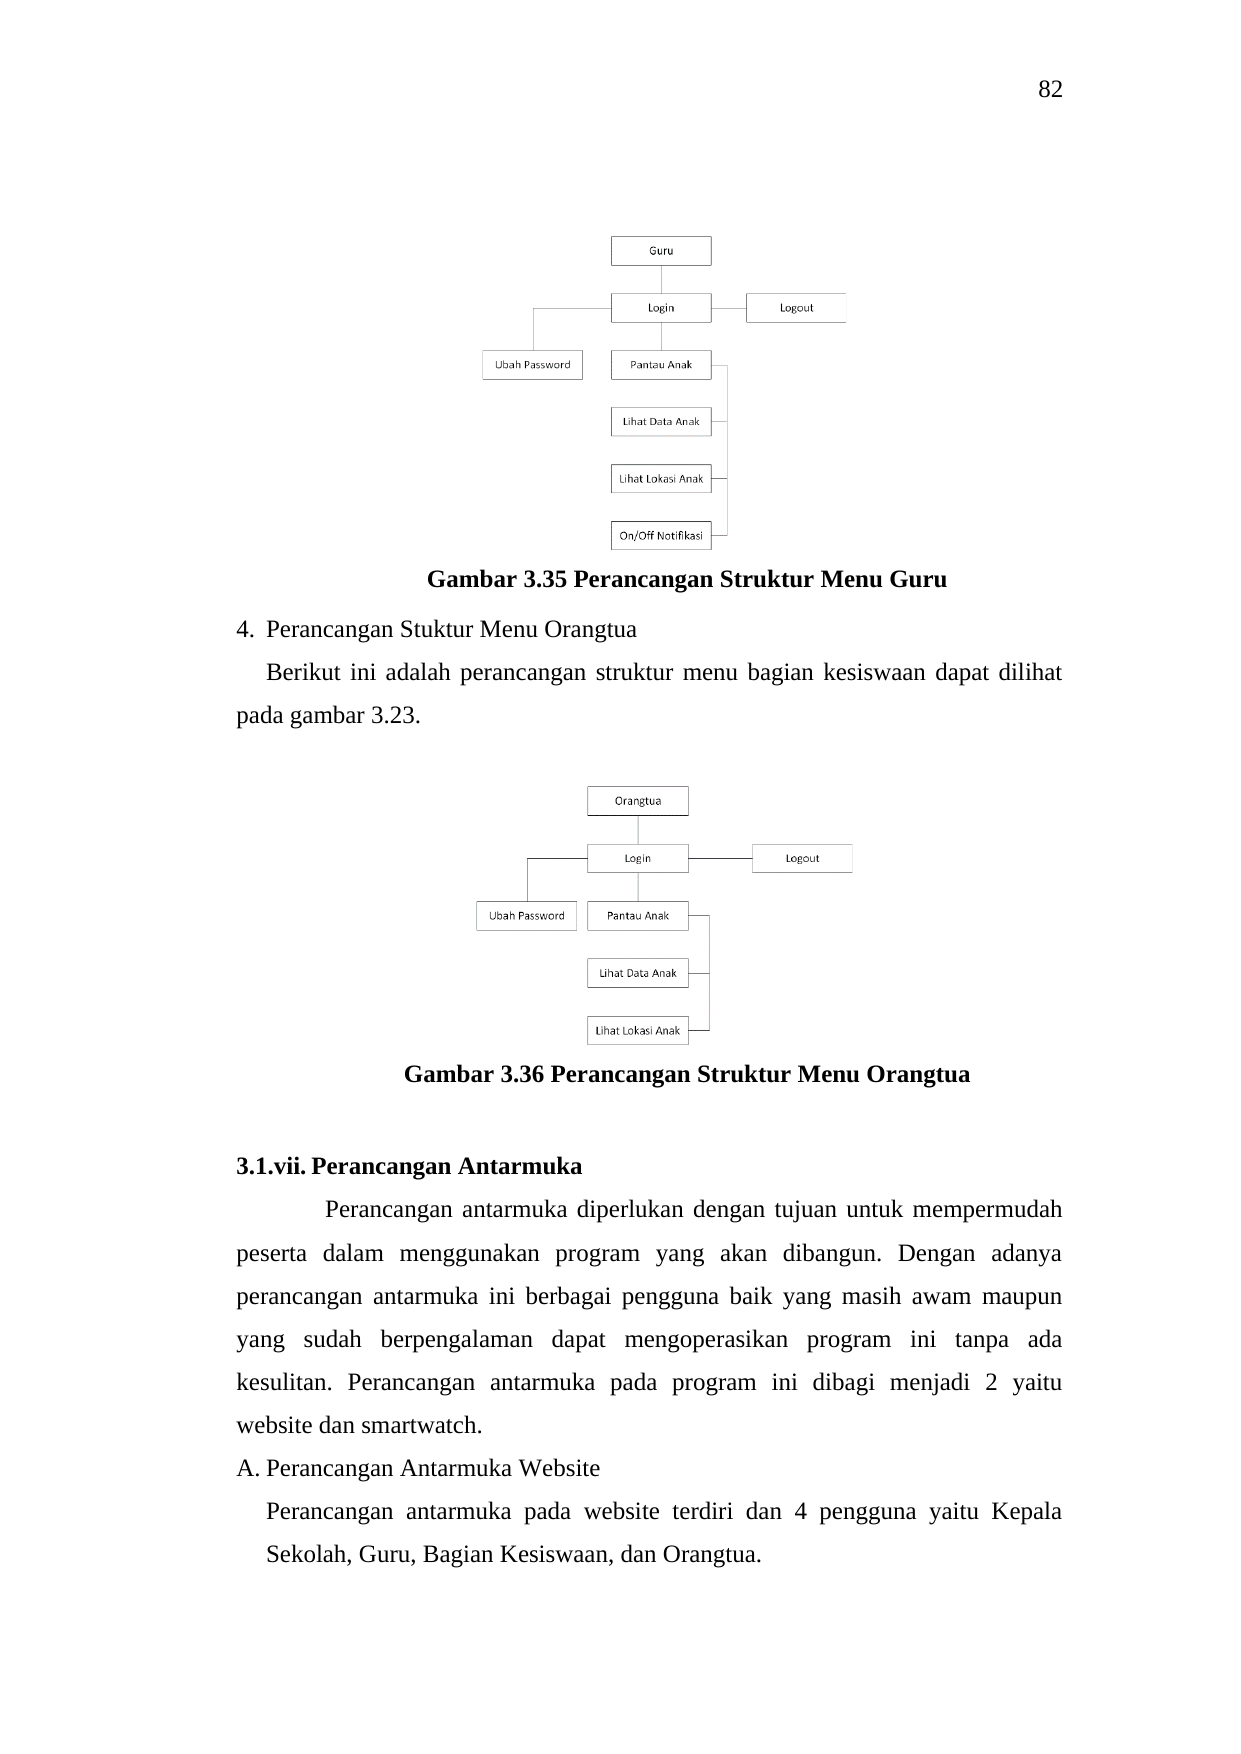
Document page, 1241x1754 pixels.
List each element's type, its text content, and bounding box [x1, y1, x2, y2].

list Perancangan Antarmuka Website [236, 1453, 1063, 1482]
picture [476, 786, 853, 1045]
text Perancangan antarmuka diperlukan dengan tujuan untuk mempermudah peserta dalam menggunakan program yang akan dibangun. Dengan adanya perancangan antarmuka ini berbagai pengguna baik yang masih awam maupun yang sudah berpengalaman dapat mengoperasikan program ini tanpa ada kesulitan. Perancangan antarmuka pada program ini dibagi menjadi 2 yaitu website dan smartwatch. [236, 1194, 1063, 1439]
text Berikut ini adalah perancangan struktur menu bagian kesiswaan dapat dilihat pada gambar 3.23. [236, 657, 1063, 729]
picture [482, 236, 847, 550]
subtitle Perancangan Antarmuka [236, 1151, 1063, 1180]
list Perancangan Stuktur Menu Orangtua [236, 614, 1063, 643]
list Perancangan antarmuka pada website terdiri dan 4 pengguna yaitu Kepala Sekolah, Guru, Bagian Kesiswaan, dan Orangtua. [266, 1496, 1063, 1568]
